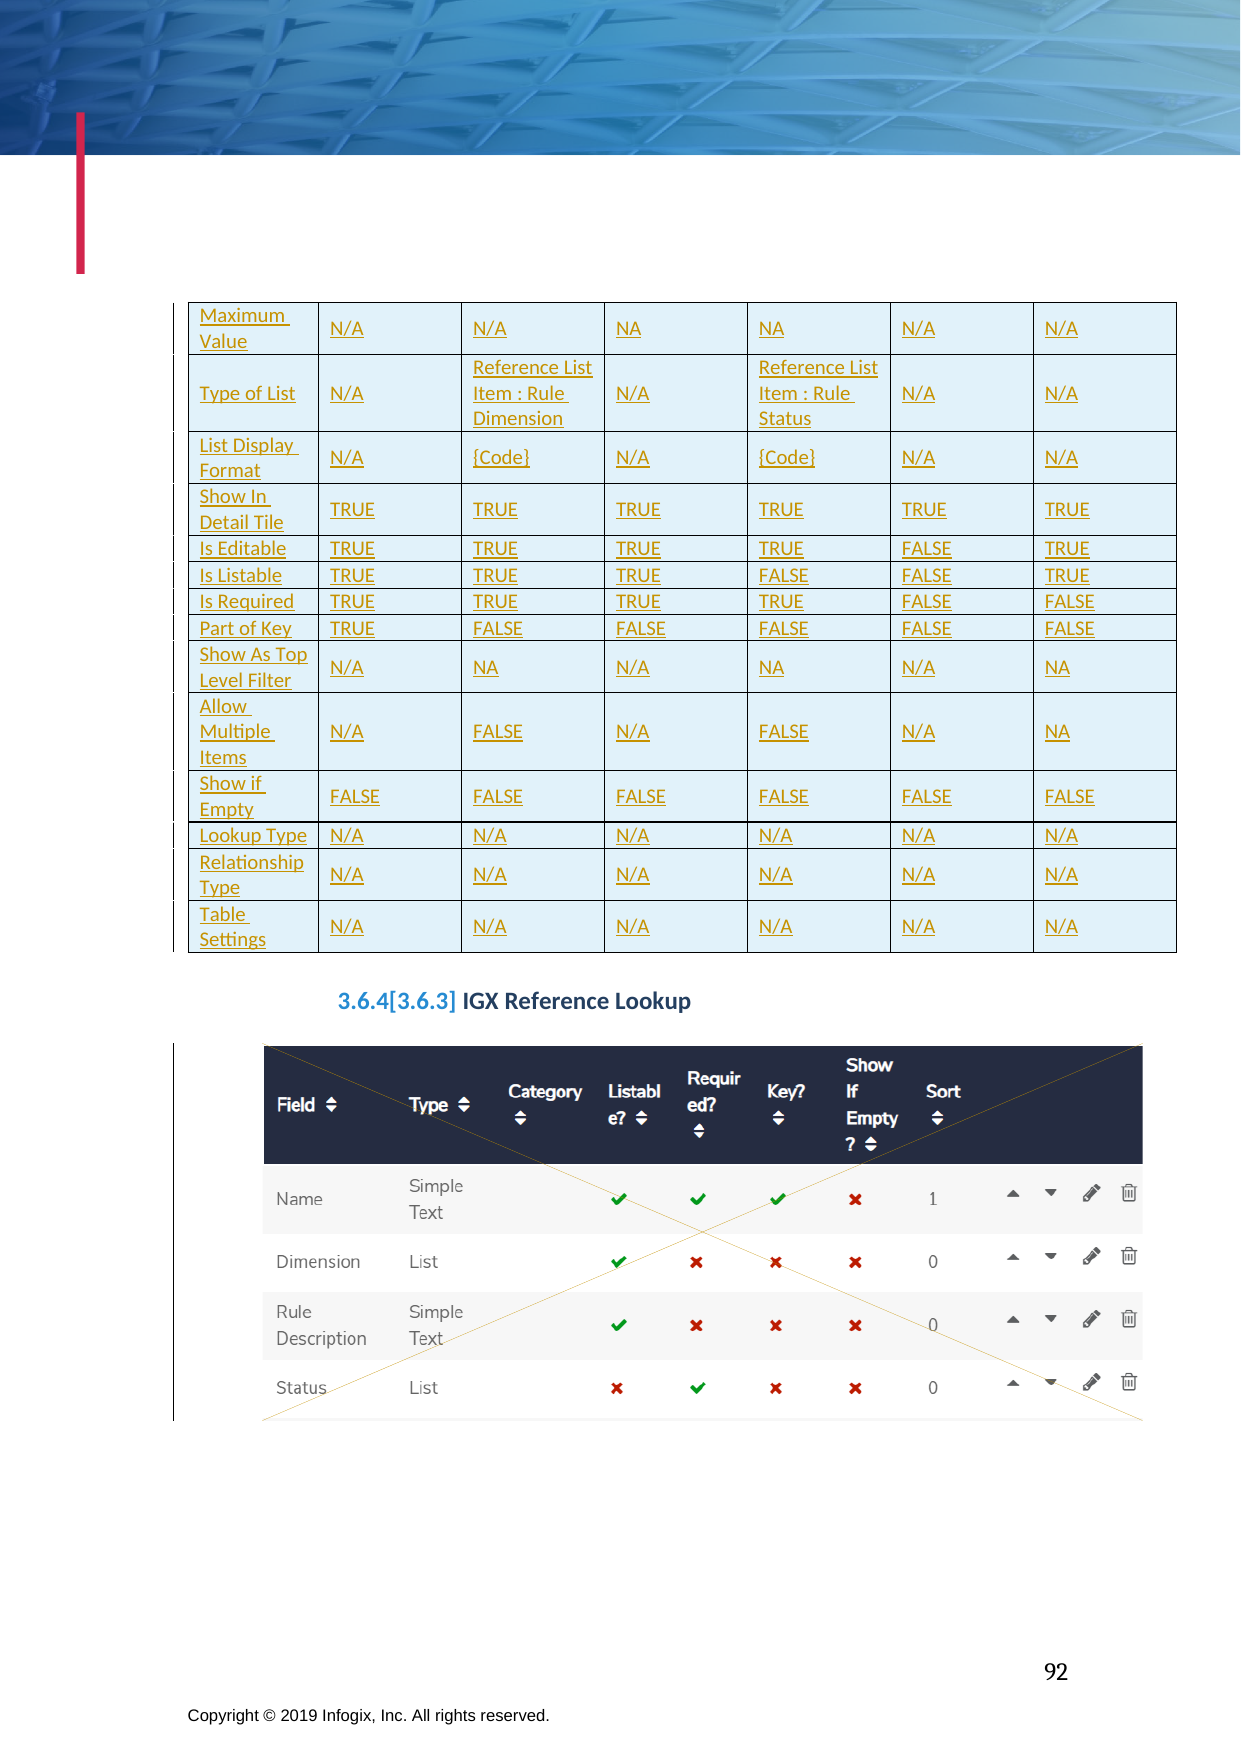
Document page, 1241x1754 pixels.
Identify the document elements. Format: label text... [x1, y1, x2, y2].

picture [265, 1043, 1141, 1231]
picture [0, 0, 1241, 302]
picture [264, 1233, 1141, 1421]
picture [706, 1044, 1143, 1420]
subtitle IGX Reference Lookup [337, 985, 1068, 1015]
picture [262, 1044, 699, 1420]
